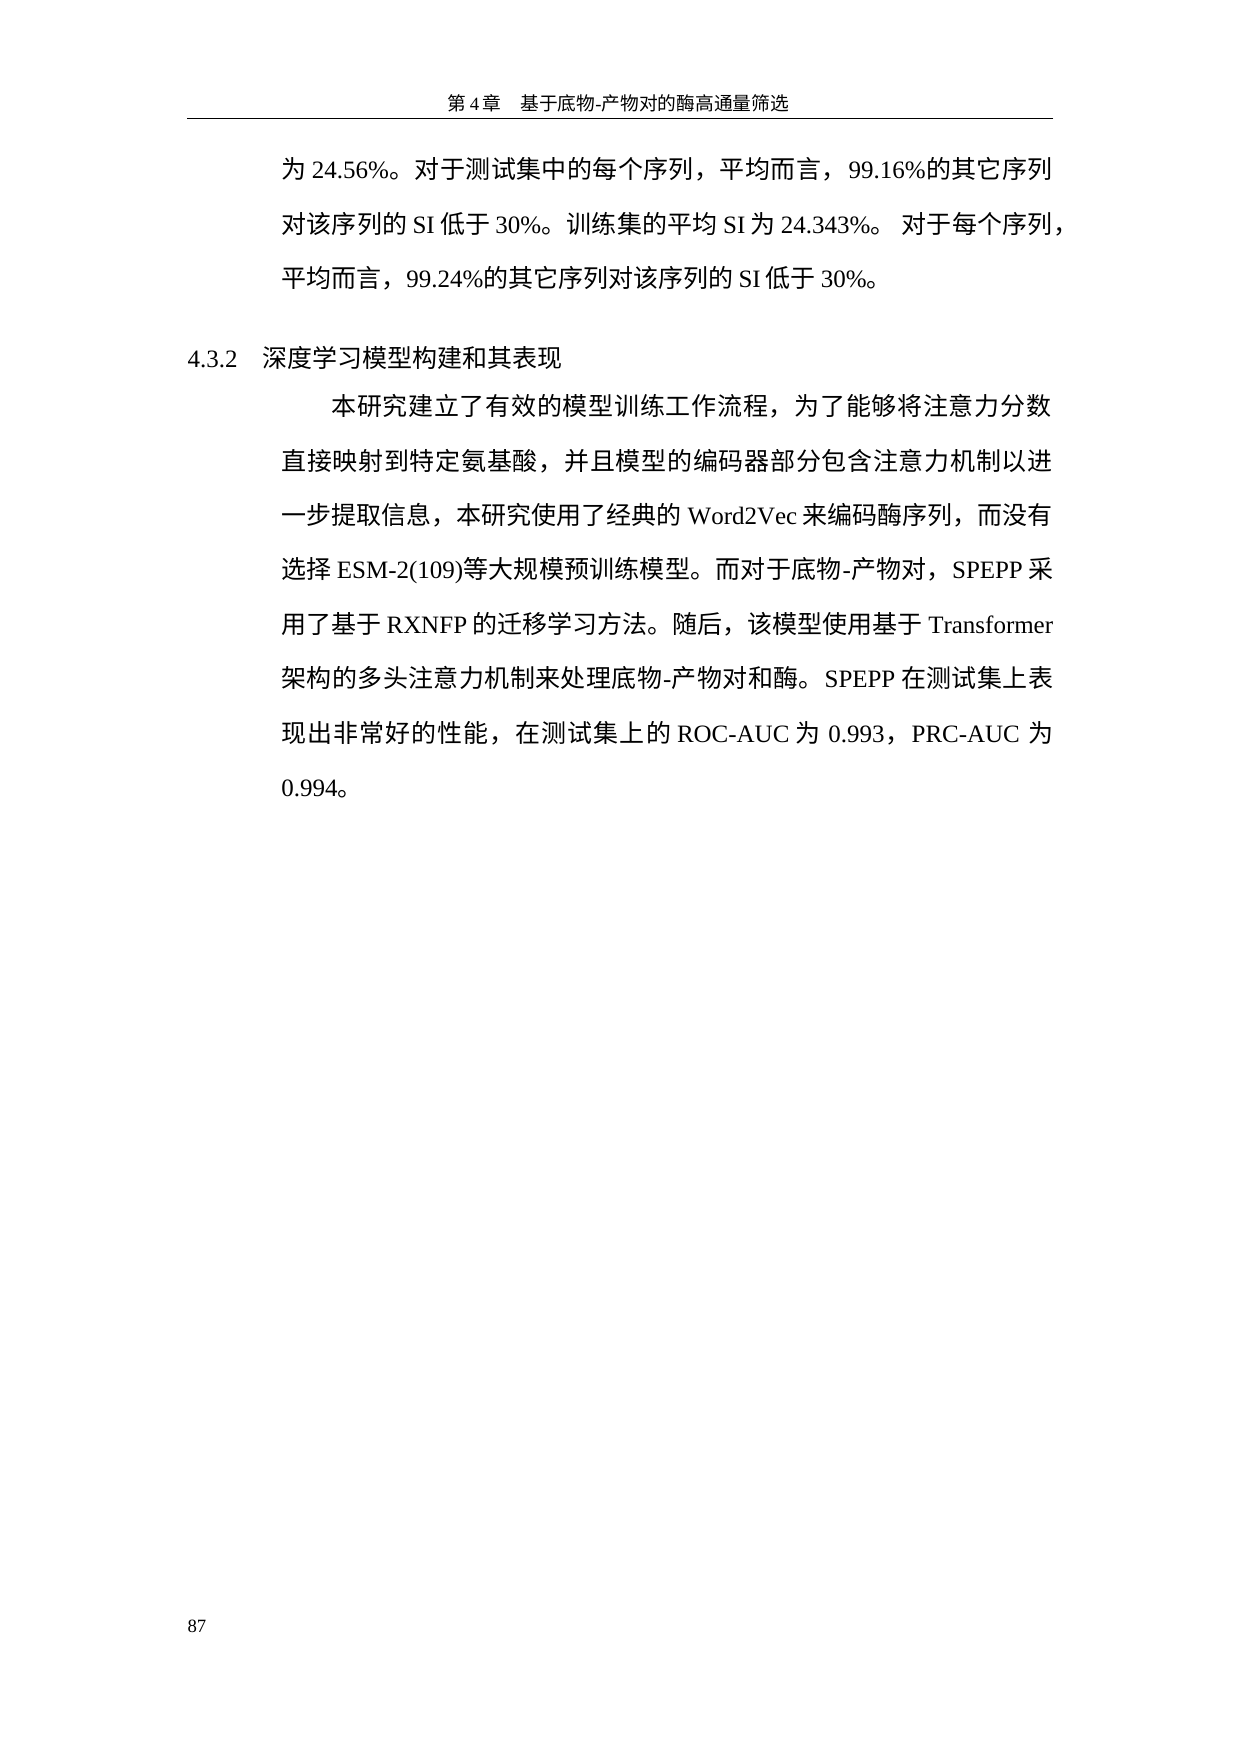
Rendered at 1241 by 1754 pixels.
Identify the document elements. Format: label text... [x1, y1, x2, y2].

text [281, 150, 1053, 295]
subtitle 4.3.2 深度学习模型构建和其表现 [187, 338, 1053, 374]
text 本研究建立了有效的模型训练工作流程，为了能够将注意力分数直接映射到特定氨基酸，并且模型的编码器部分包含注意力机制以进一步提取信息，本研究使用了经典的Word2Vec来编码酶序列，而没有选择ESM-2(109)等大规模预训练模型。而对于底物-产物对，SPEPP采用了基于RXNFP的迁移学习方法。随后，该模型使用基于Transformer架构的多头注意力机制来处理底物-产物对和酶。SPEPP在测试集上表现出非常好的性能，在测试集上的ROC-AUC为 0.993，PRC-AUC 为 0.994。 [281, 387, 1053, 804]
